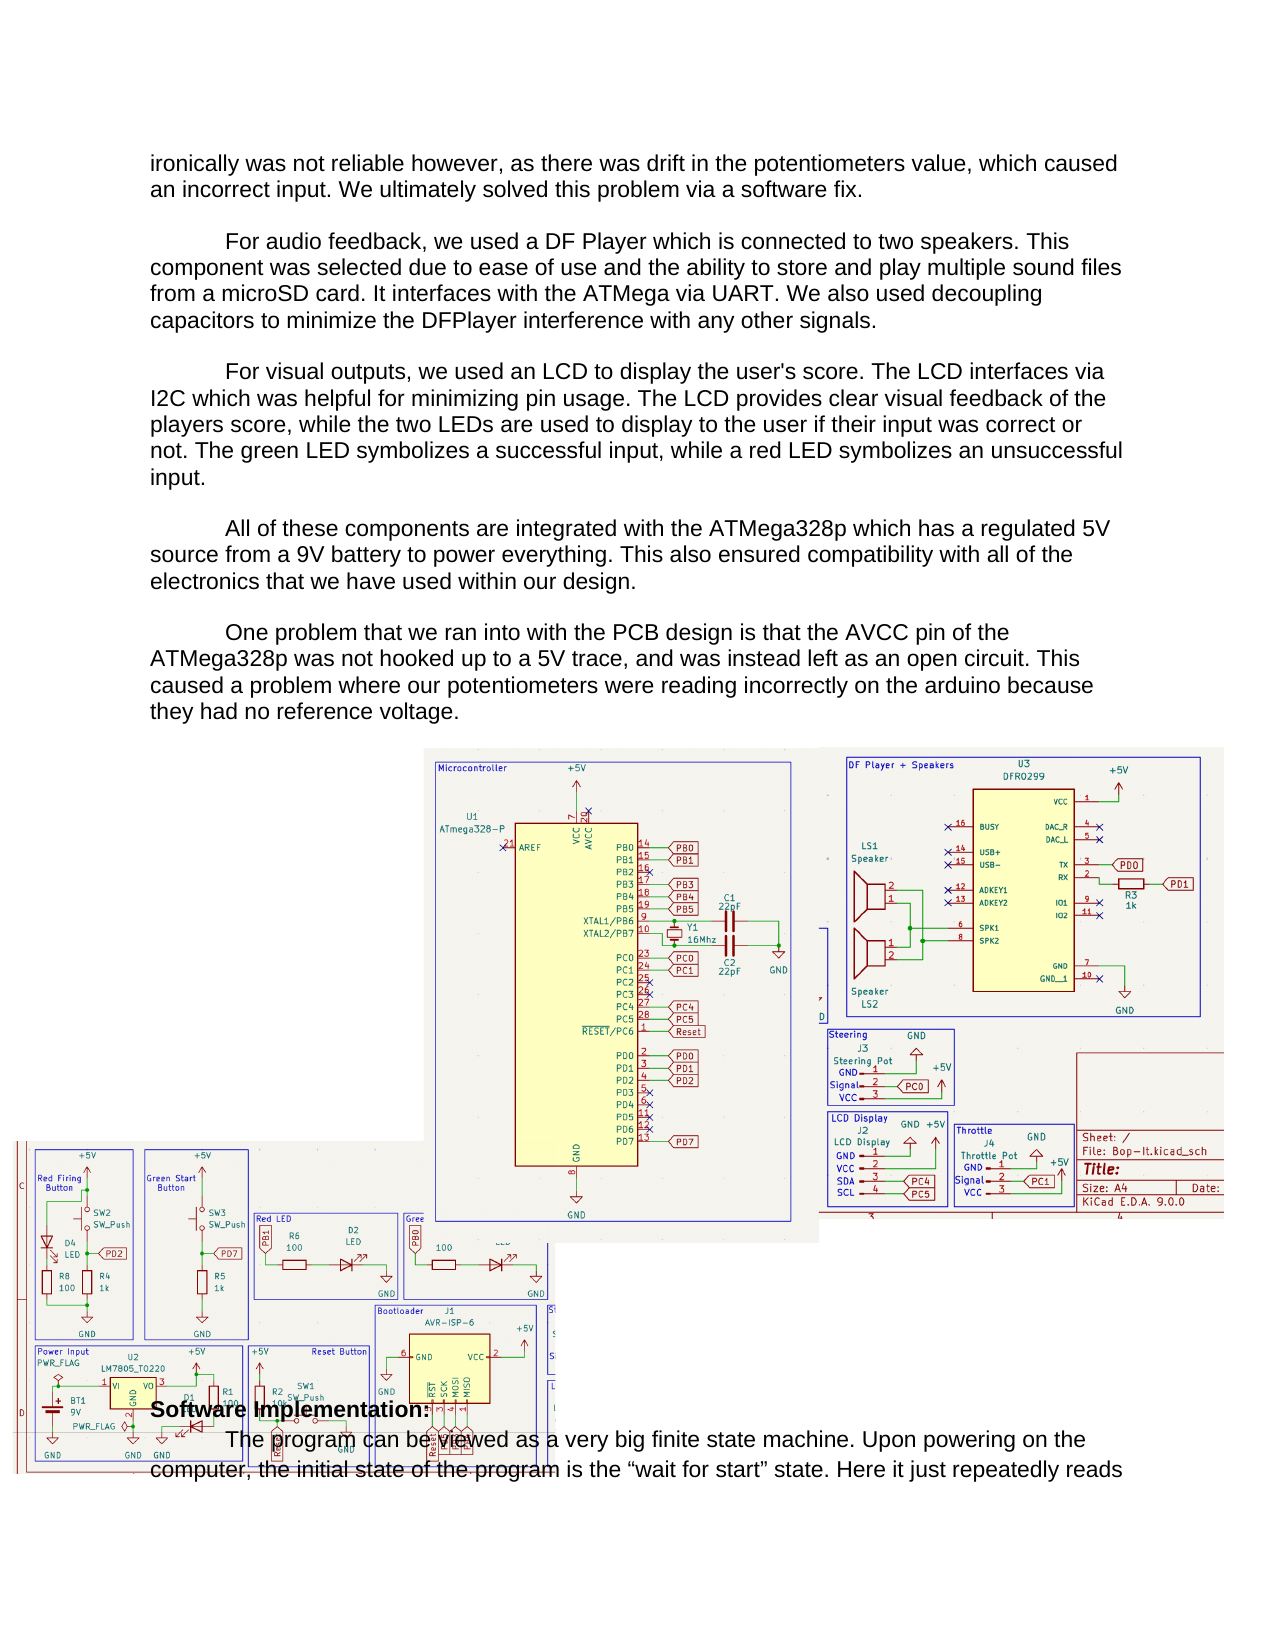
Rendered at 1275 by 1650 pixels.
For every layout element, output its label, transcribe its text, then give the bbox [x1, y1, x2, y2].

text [150, 1426, 1125, 1483]
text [150, 150, 1125, 203]
text All of these components are integrated with the ATMega328p which has a regulated 5V source from a 9V battery to power everything. This also ensured compatibility with all of the electronics that we have used within our design. [150, 515, 1125, 594]
picture [12, 747, 1224, 1474]
text For visual outputs, we used an LCD to display the user's score. The LCD interfaces via I2C which was helpful for minimizing pin usage. The LCD provides clear visual feedback of the players score, while the two LEDs are used to display to the user if their input was correct or not. The green LED symbolizes a successful input, while a red LED symbolizes an unsuccessful input. [150, 358, 1125, 490]
text For audio feedback, we used a DF Player which is connected to two speakers. This component was selected due to ease of use and the ability to store and play multiple sound files from a microSD card. It interfaces with the ATMega via UART. We also used decoupling capacitors to minimize the DFPlayer interference with any other signals. [150, 228, 1125, 333]
text Software Implementation: [150, 1396, 1125, 1422]
text One problem that we ran into with the PCB design is that the AVCC pin of the ATMega328p was not hooked up to a 5V trace, and was instead left as an open circuit. This caused a problem where our potentiometers were reading incorrectly on the arduino because they had no reference voltage. [150, 619, 1125, 724]
